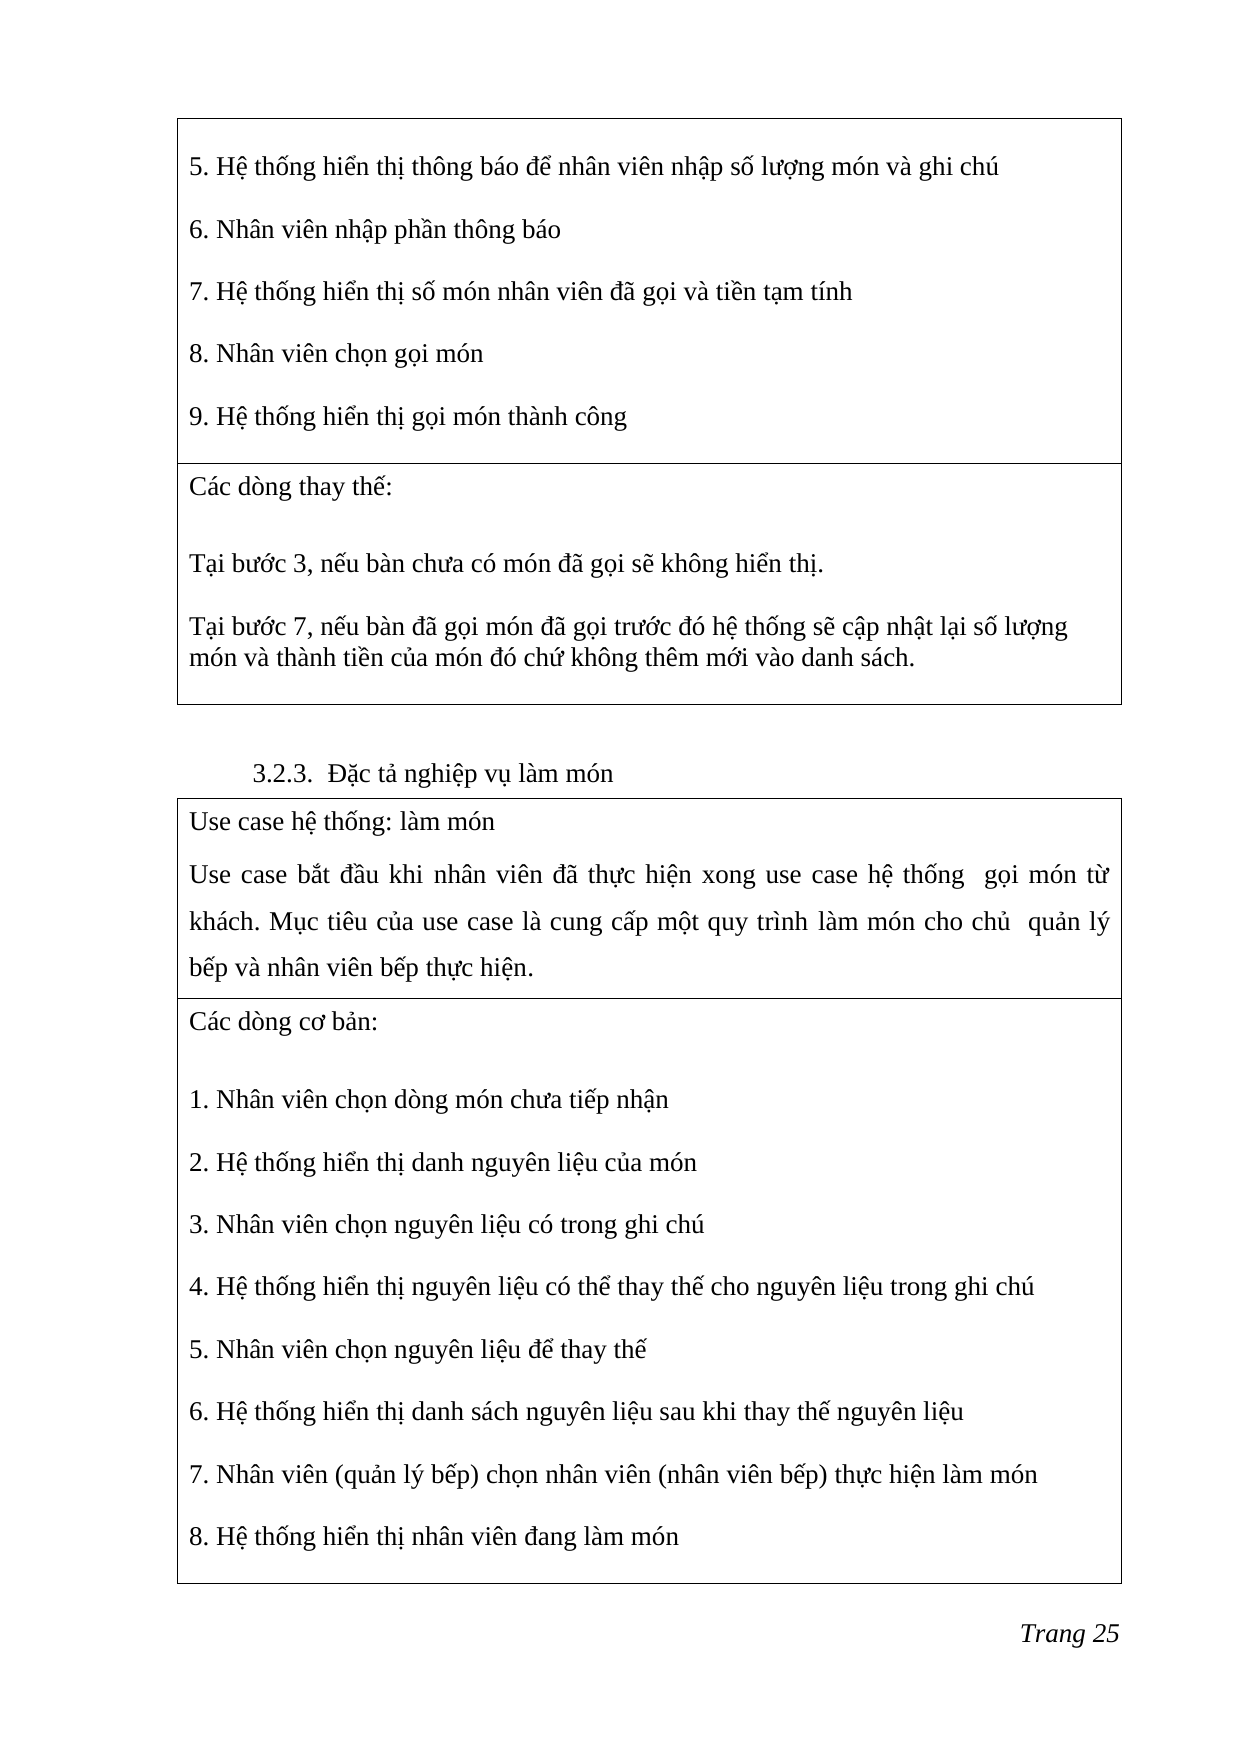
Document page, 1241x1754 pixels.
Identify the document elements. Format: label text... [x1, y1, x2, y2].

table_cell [178, 119, 1121, 462]
table_cell Các dòng thay thế: Tại bước 3, nếu bàn chưa có món đã gọi sẽ không hiển thị. Tại bước 7, nếu bàn đã gọi món đã gọi trước đó hệ thống sẽ cập nhật lại số lượng món và thành tiền của món đó chứ không thêm mới vào danh sách. [178, 464, 1121, 703]
table_header Use case hệ thống: làm món Use case bắt đầu khi nhân viên đã thực hiện xong use case hệ thống gọi món từ khách. Mục tiêu của use case là cung cấp một quy trình làm món cho chủ quản lý bếp và nhân viên bếp thực hiện. [178, 799, 1121, 998]
subtitle Đặc tả nghiệp vụ làm món [252, 757, 1122, 789]
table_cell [178, 999, 1121, 1582]
